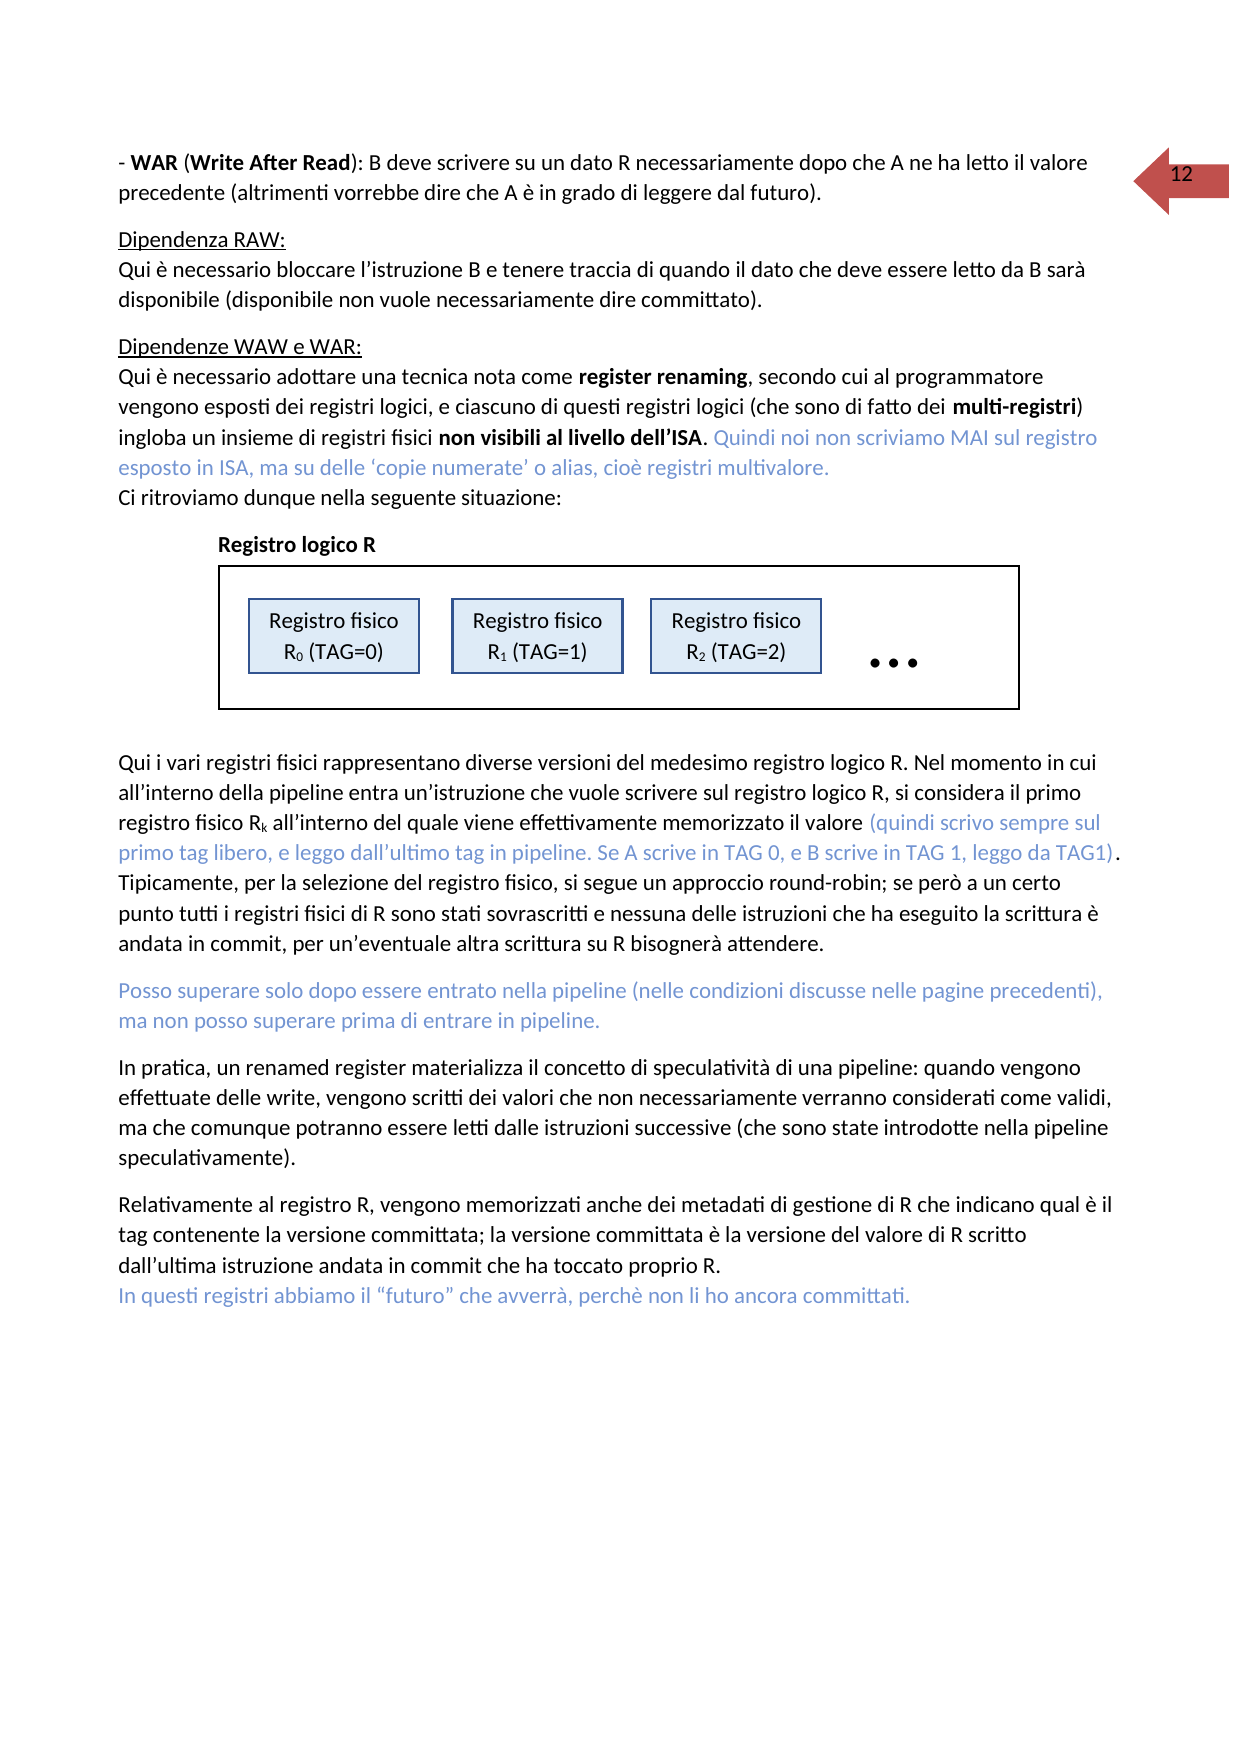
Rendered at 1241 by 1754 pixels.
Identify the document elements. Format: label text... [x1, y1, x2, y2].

text Qui i vari registri fisici rappresentano diverse versioni del medesimo registro logico R. Nel momento in cui all’interno della pipeline entra un’istruzione che vuole scrivere sul registro logico R, si considera il primo registro fisico Rk all’interno del quale viene effettivamente memorizzato il valore (quindi scrivo sempre sul primo tag libero, e leggo dall’ultimo tag in pipeline. Se A scrive in TAG 0, e B scrive in TAG 1, leggo da TAG1). Tipicamente, per la selezione del registro fisico, si segue un approccio round-robin; se però a un certo punto tutti i registri fisici di R sono stati sovrascritti e nessuna delle istruzioni che ha eseguito la scrittura è andata in commit, per un’eventuale altra scrittura su R bisognerà attendere. [118, 717, 1122, 957]
text Registro logico R [192, 530, 1122, 558]
text Posso superare solo dopo essere entrato nella pipeline (nelle condizioni discusse nelle pagine precedenti), ma non posso superare prima di entrare in pipeline. [118, 976, 1122, 1034]
text Relativamente al registro R, vengono memorizzati anche dei metadati di gestione di R che indicano qual è il tag contenente la versione committata; la versione committata è la versione del valore di R scritto dall’ultima istruzione andata in commit che ha toccato proprio R. In questi registri abbiamo il “futuro” che avverrà, perchè non li ho ancora committati. [118, 1190, 1122, 1309]
text Dipendenza RAW: Qui è necessario bloccare l’istruzione B e tenere traccia di quando il dato che deve essere letto da B sarà disponibile (disponibile non vuole necessariamente dire committato). [118, 225, 1122, 313]
text Dipendenze WAW e WAR: Qui è necessario adottare una tecnica nota come register renaming, secondo cui al programmatore vengono esposti dei registri logici, e ciascuno di questi registri logici (che sono di fatto dei multi-registri) ingloba un insieme di registri fisici non visibili al livello dell’ISA. Quindi noi non scriviamo MAI sul registro esposto in ISA, ma su delle ‘copie numerate’ o alias, cioè registri multivalore. Ci ritroviamo dunque nella seguente situazione: [118, 332, 1122, 511]
text In pratica, un renamed register materializza il concetto di speculatività di una pipeline: quando vengono effettuate delle write, vengono scritti dei valori che non necessariamente verranno considerati come validi, ma che comunque potranno essere letti dalle istruzioni successive (che sono state introdotte nella pipeline speculativamente). [118, 1053, 1122, 1171]
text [118, 148, 1122, 206]
